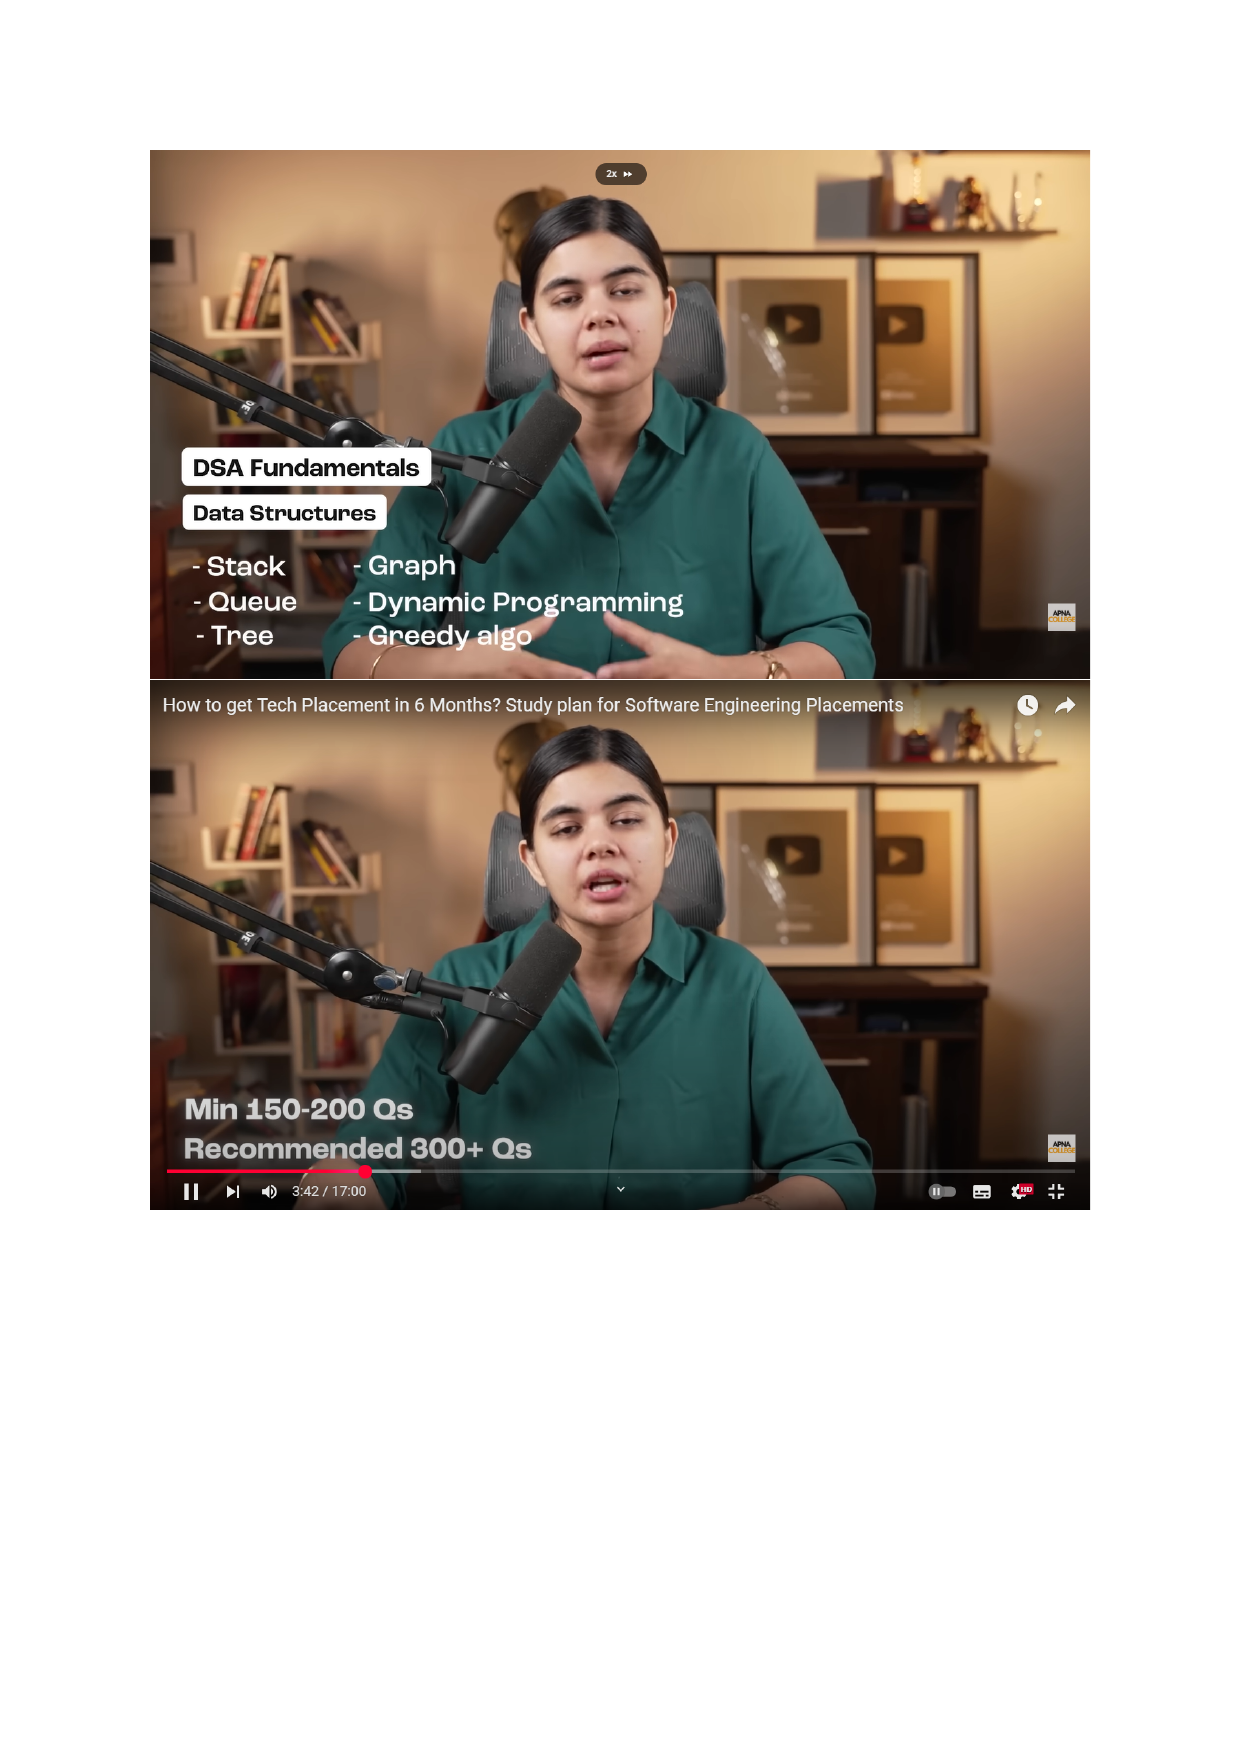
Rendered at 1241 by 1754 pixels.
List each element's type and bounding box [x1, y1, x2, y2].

picture [150, 150, 1091, 679]
picture [150, 680, 1091, 1210]
